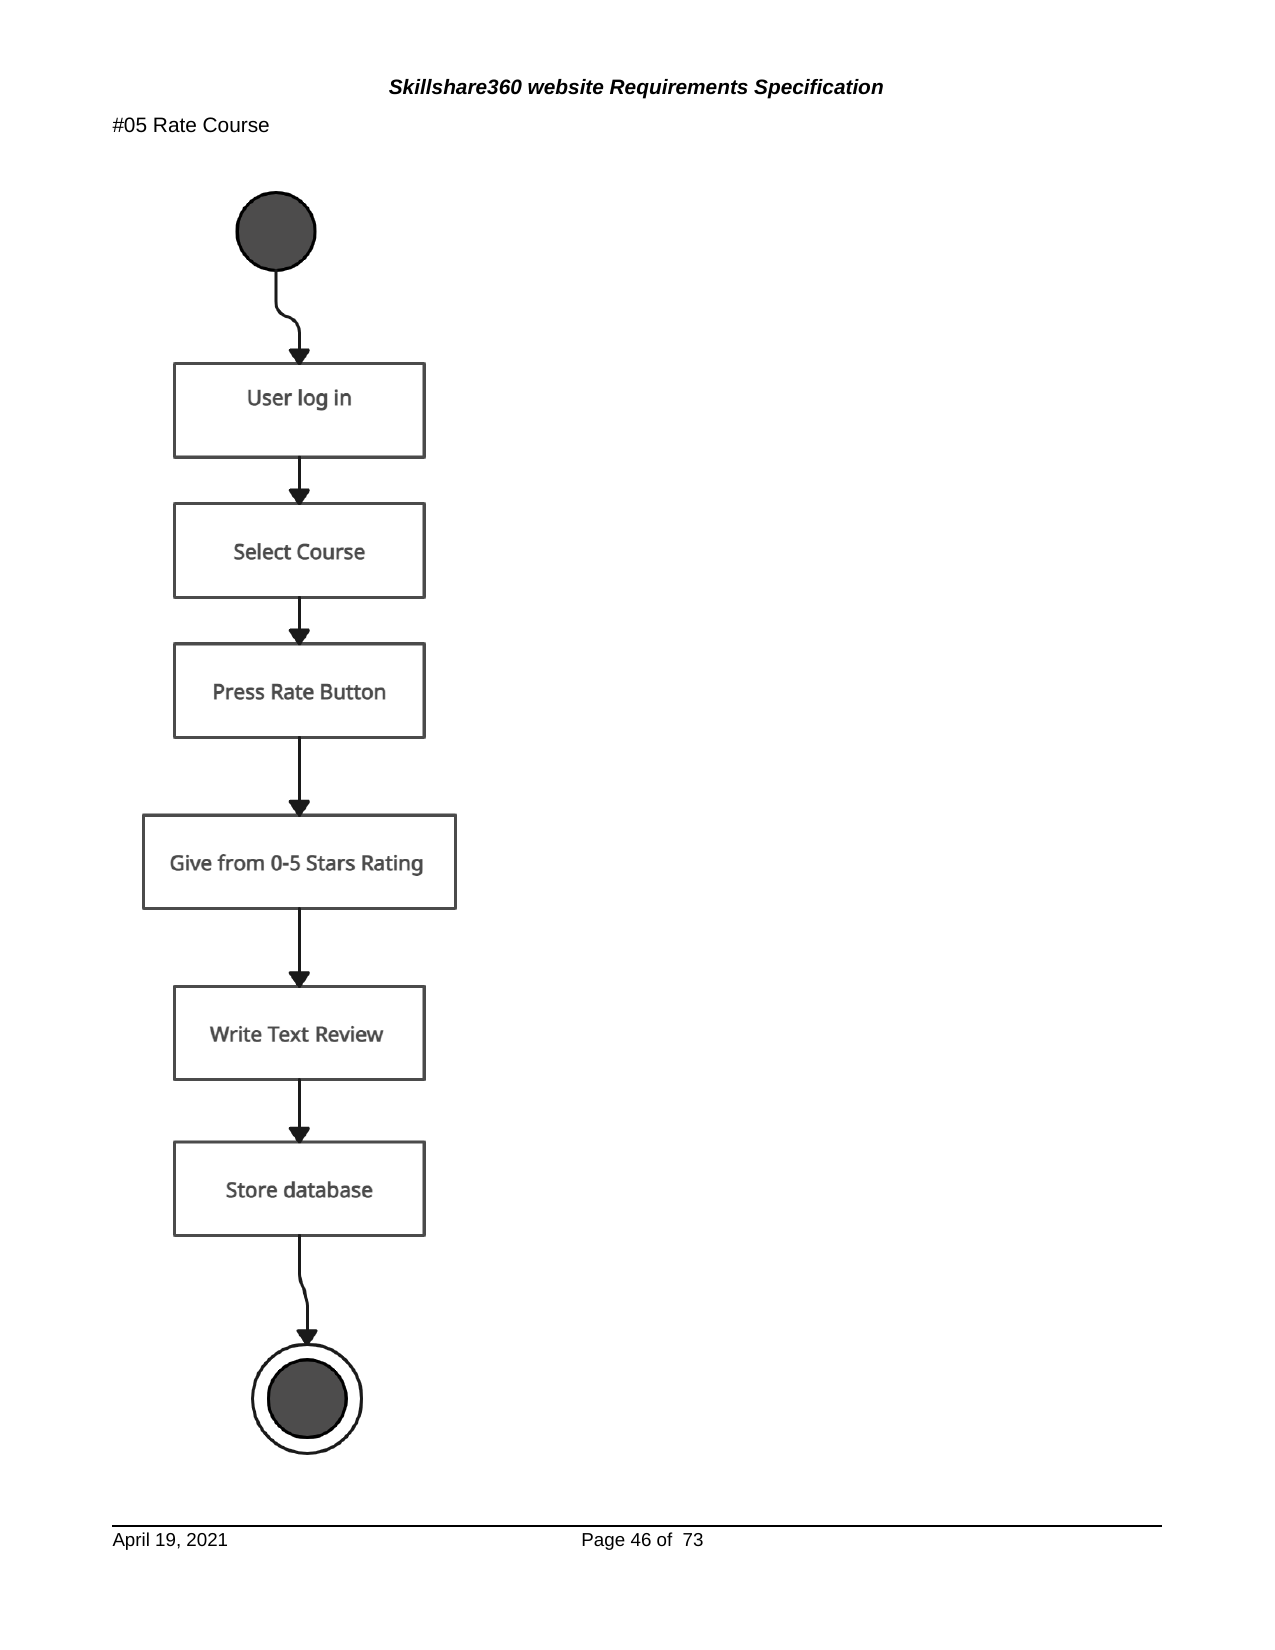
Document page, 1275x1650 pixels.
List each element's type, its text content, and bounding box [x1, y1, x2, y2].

picture [112, 161, 486, 1484]
text #05 Rate Course [112, 112, 1162, 136]
